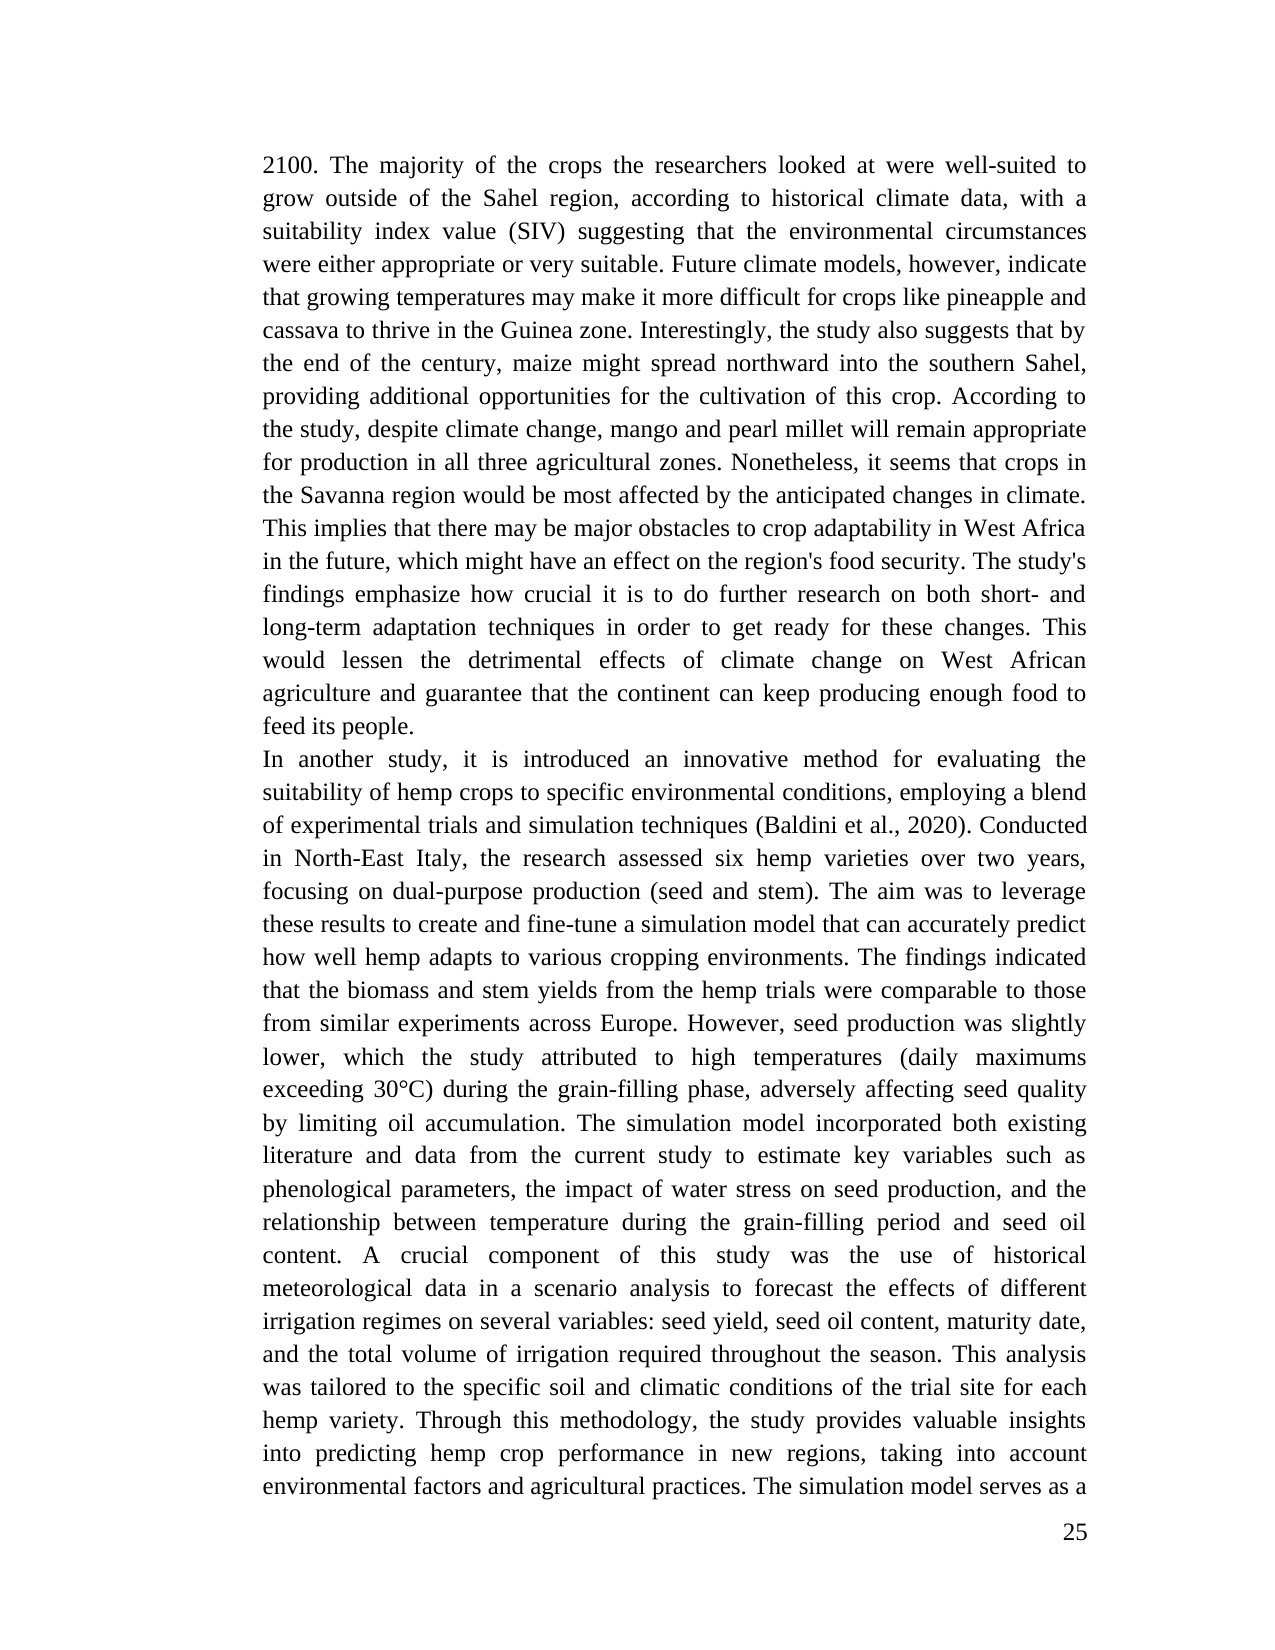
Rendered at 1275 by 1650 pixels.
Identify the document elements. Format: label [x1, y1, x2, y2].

list [262, 150, 1087, 740]
list [262, 744, 1087, 1499]
